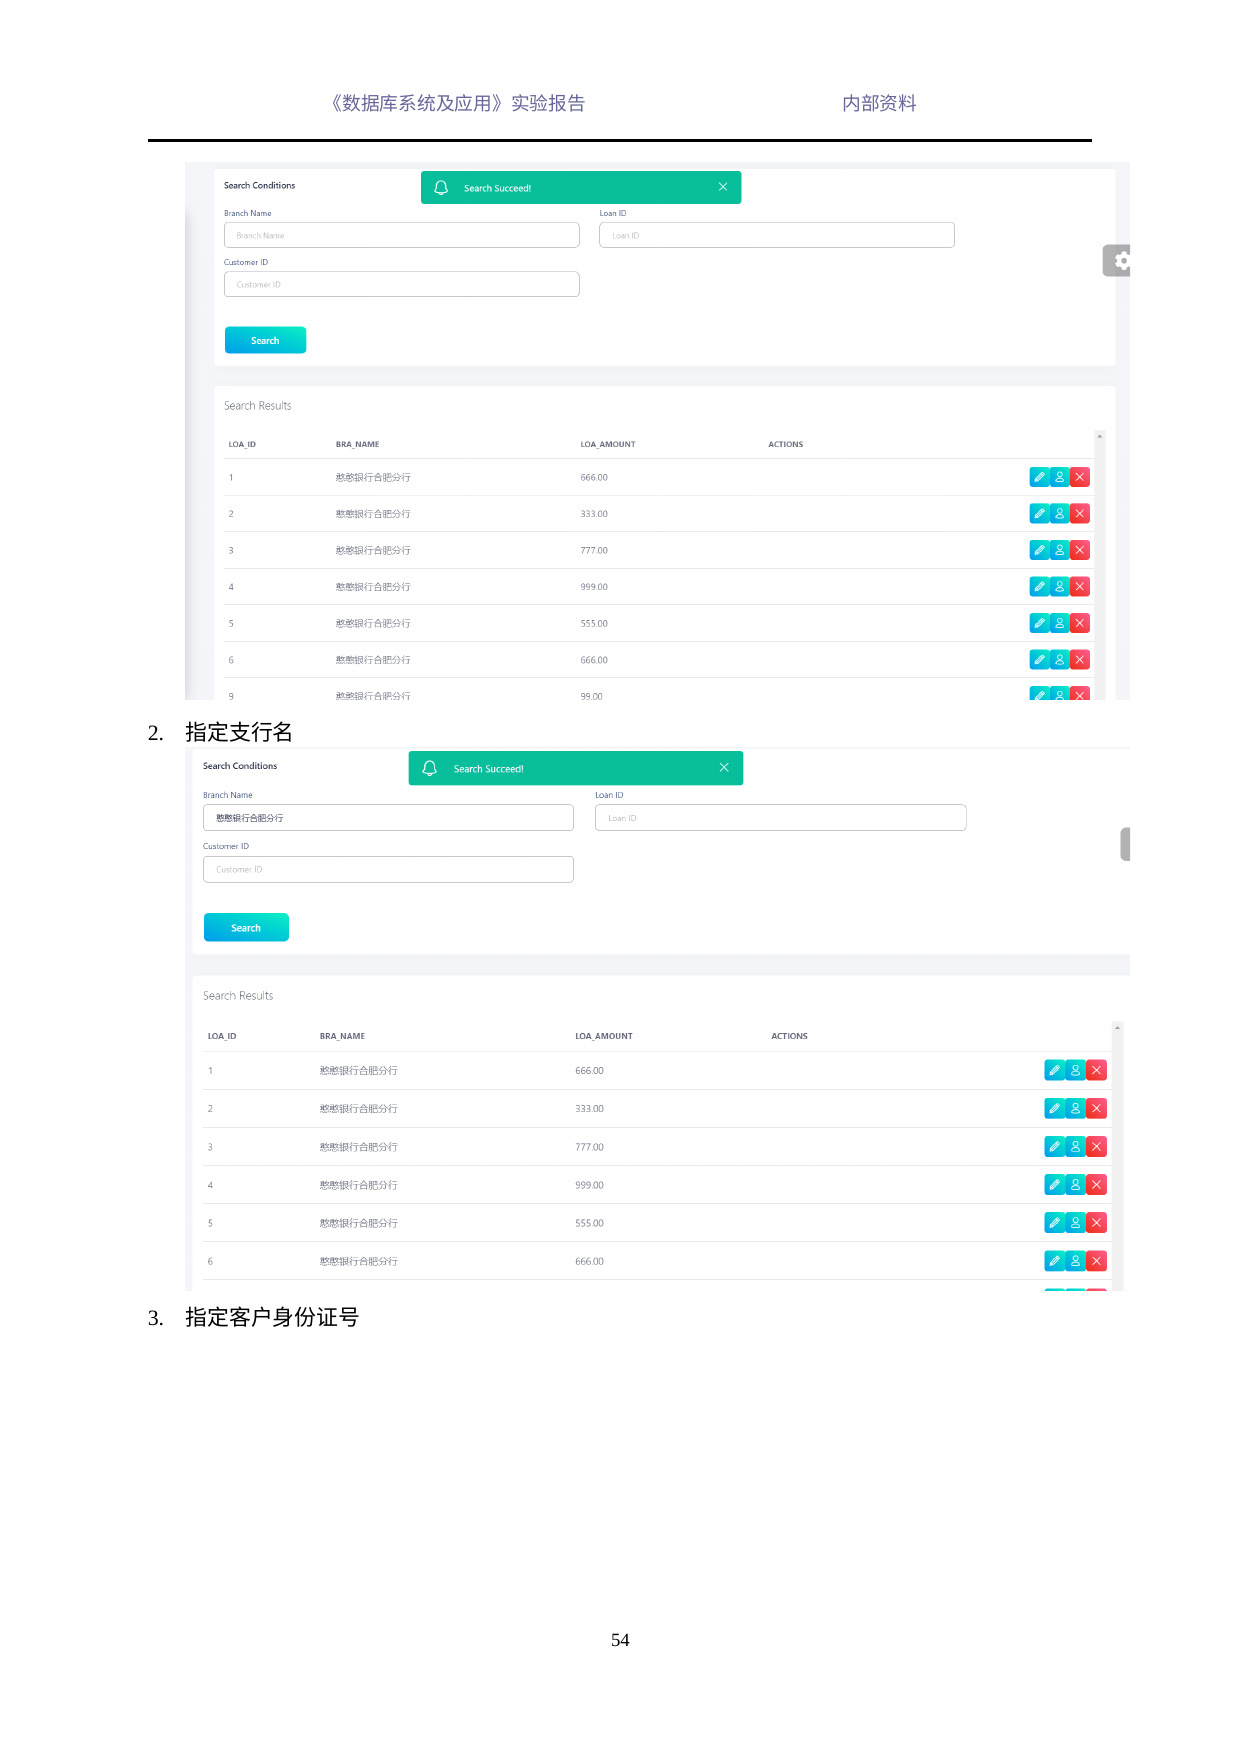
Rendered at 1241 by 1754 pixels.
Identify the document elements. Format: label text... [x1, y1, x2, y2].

picture [185, 747, 1130, 1291]
picture [185, 162, 1130, 700]
list 指定支行名 [148, 714, 1092, 747]
list 指定客户身份证号 [148, 1299, 1092, 1332]
